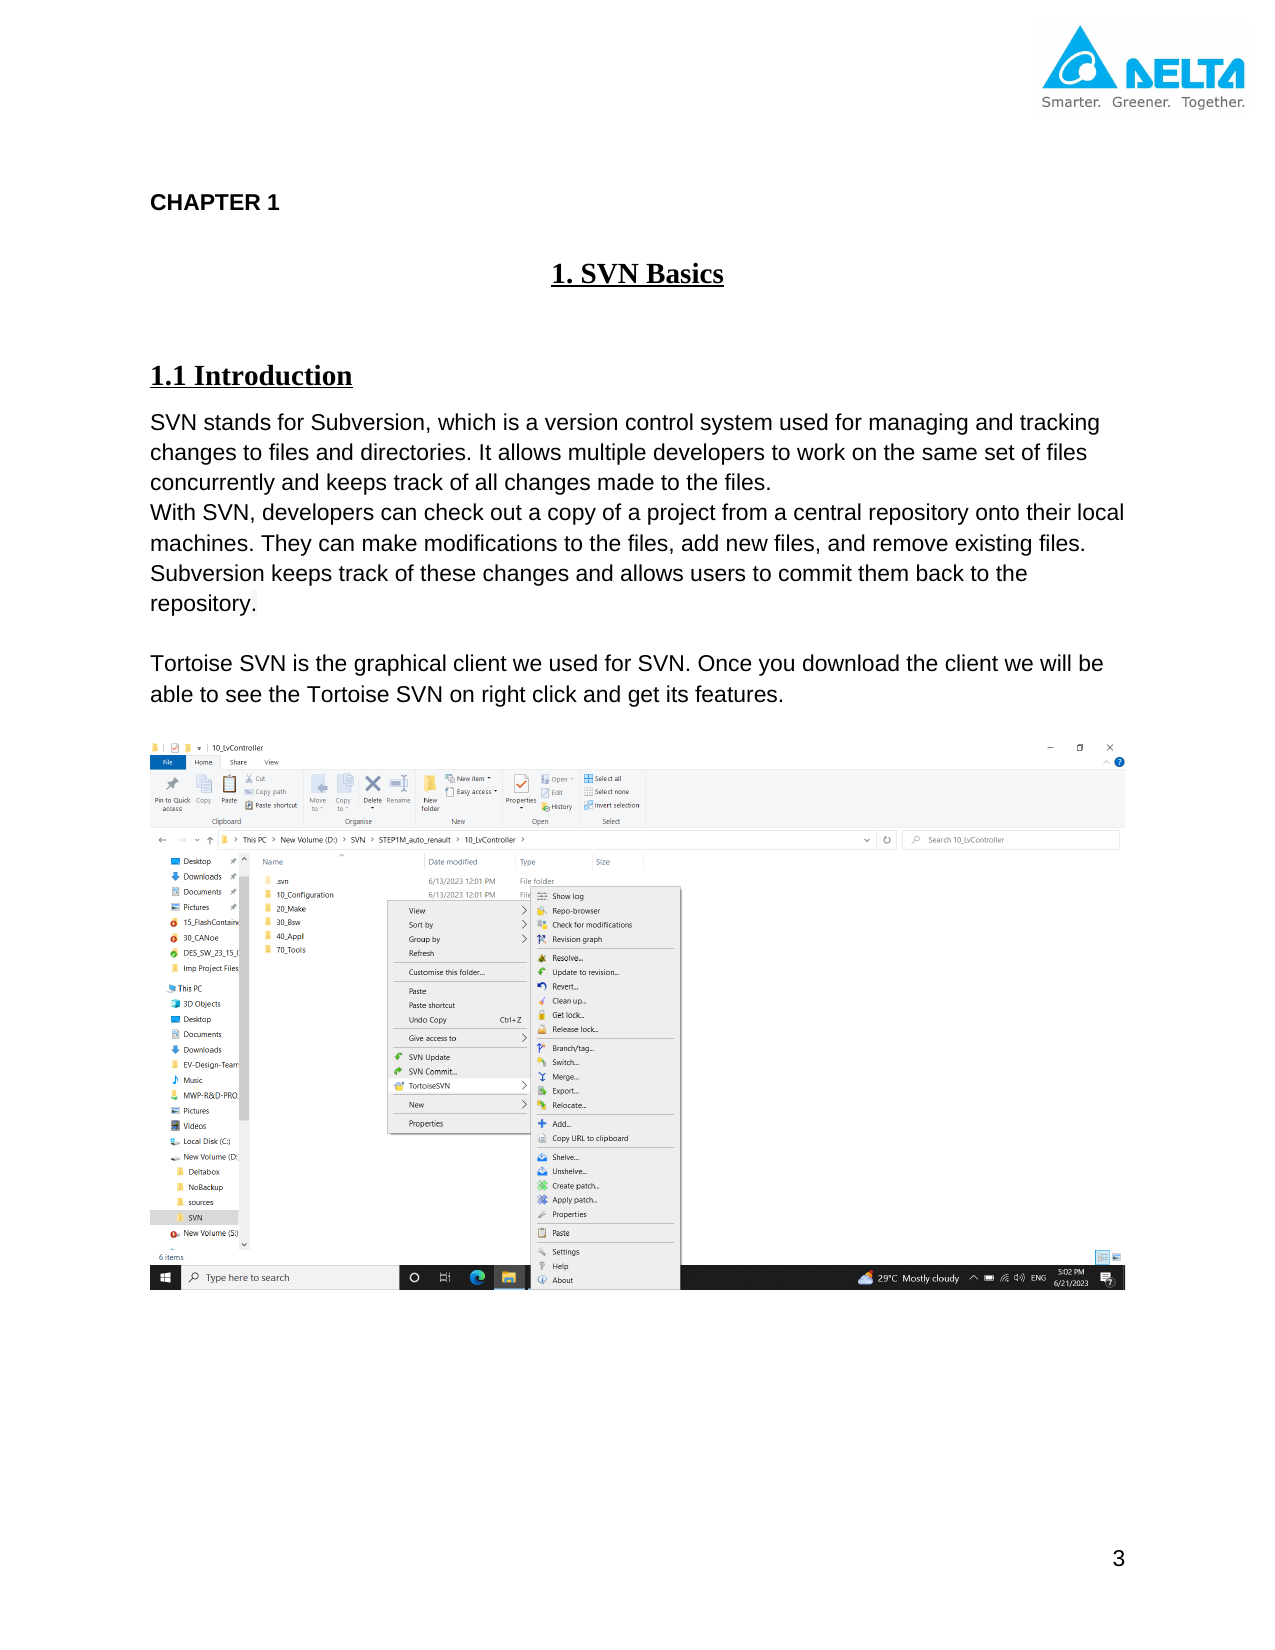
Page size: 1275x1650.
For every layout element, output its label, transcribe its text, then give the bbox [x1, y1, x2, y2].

subtitle 1. SVN Basics [150, 256, 1125, 290]
text Tortoise SVN is the graphical client we used for SVN. Once you download the client we will be able to see the Tortoise SVN on right click and get its features. [150, 650, 1125, 707]
text SVN stands for Subversion, which is a version control system used for managing and tracking changes to files and directories. It allows multiple developers to work on the same set of files concurrently and keeps track of all changes made to the files. [150, 409, 1125, 495]
subtitle 1.1 Introduction [150, 358, 1125, 391]
text With SVN, developers can check out a copy of a project from a central repository onto their local machines. They can make modifications to the files, add new files, and remove existing files. Subversion keeps track of these changes and allows users to commit them back to the repository. [150, 499, 1125, 616]
text CHAPTER 1 [150, 188, 1125, 215]
picture [150, 741, 1125, 1290]
picture [1033, 18, 1252, 116]
